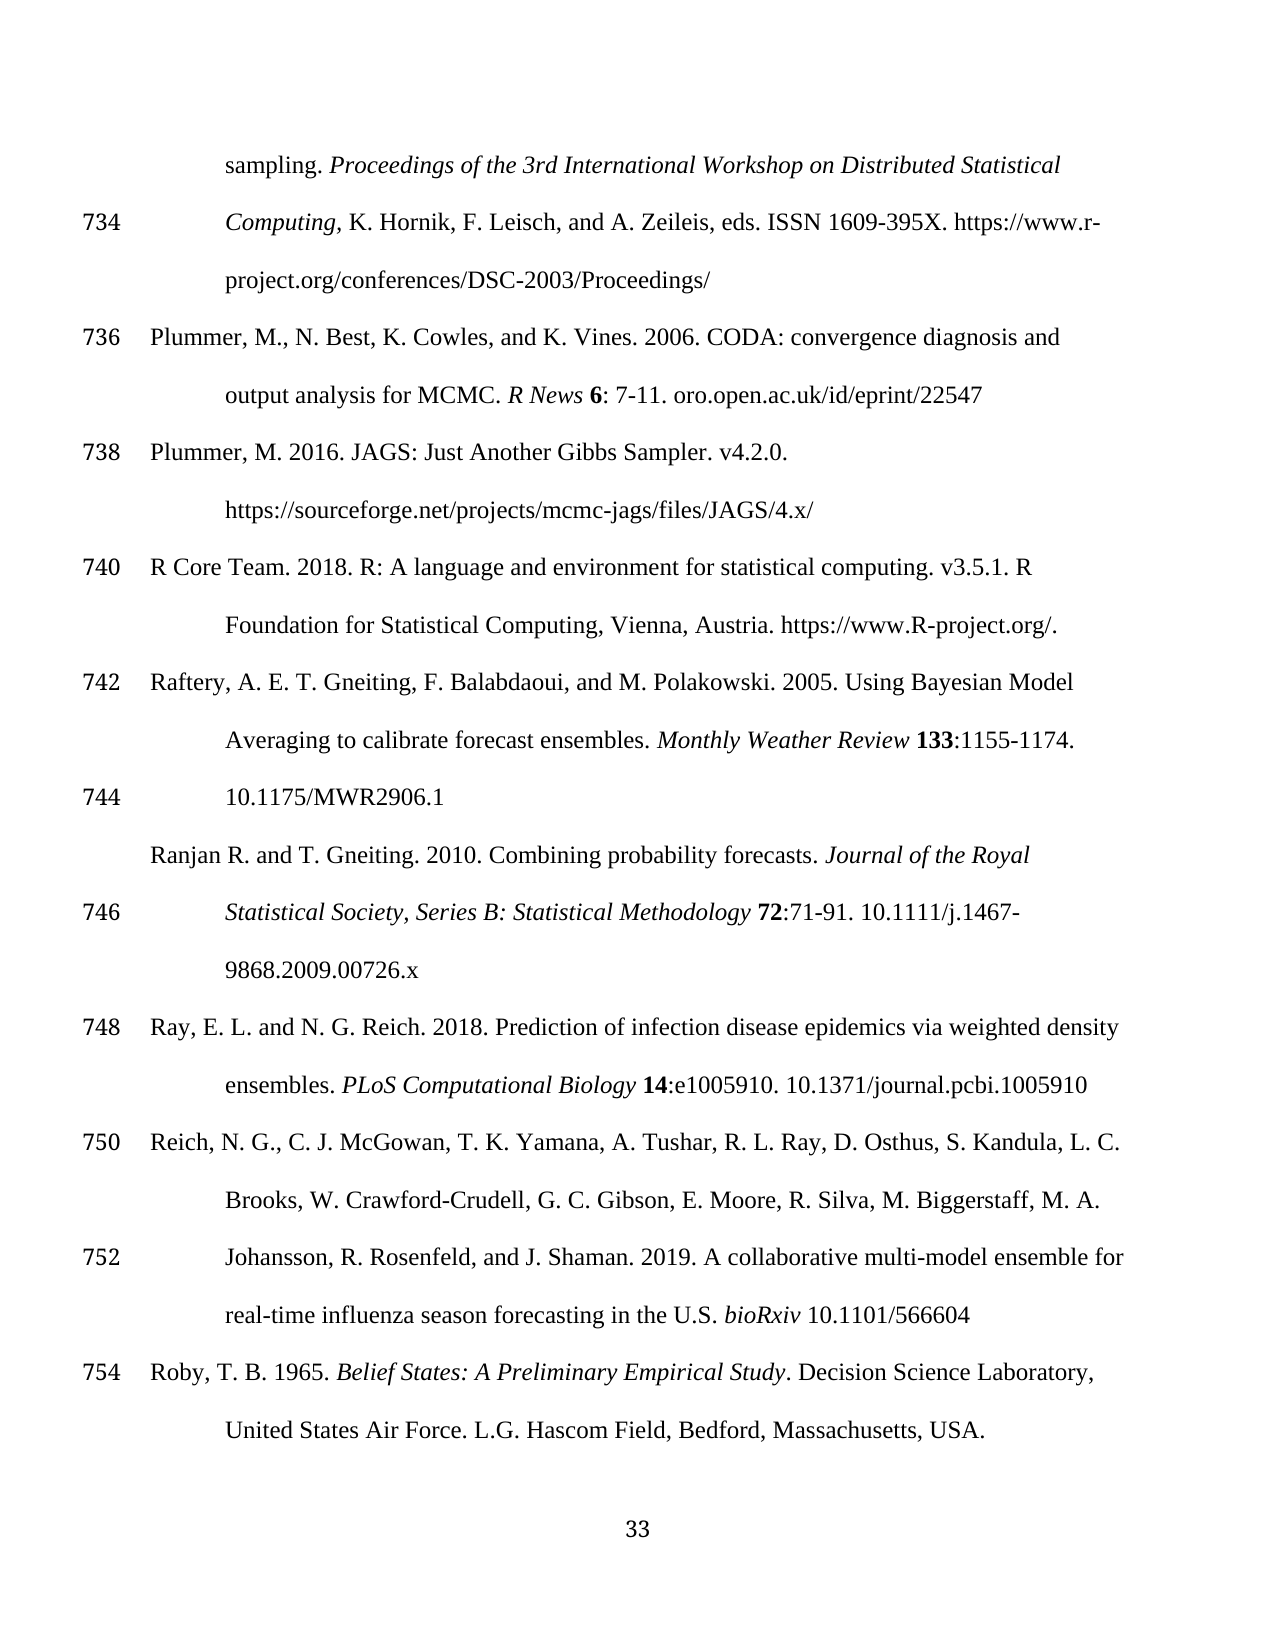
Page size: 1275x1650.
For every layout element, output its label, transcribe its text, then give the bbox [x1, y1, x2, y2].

text Roby, T. B. 1965. Belief States: A Preliminary Empirical Study. Decision Science Laboratory, United States Air Force. L.G. Hascom Field, Bedford, Massachusetts, USA. [150, 1357, 1125, 1444]
text Plummer, M., N. Best, K. Cowles, and K. Vines. 2006. CODA: convergence diagnosis and output analysis for MCMC. R News 6: 7-11. oro.open.ac.uk/id/eprint/22547 [150, 322, 1125, 409]
text Raftery, A. E. T. Gneiting, F. Balabdaoui, and M. Polakowski. 2005. Using Bayesian Model Averaging to calibrate forecast ensembles. Monthly Weather Review 133:1155-1174. 10.1175/MWR2906.1 [150, 667, 1125, 811]
text Ranjan R. and T. Gneiting. 2010. Combining probability forecasts. Journal of the Royal Statistical Society, Series B: Statistical Methodology 72:71-91. 10.1111/j.1467-9868.2009.00726.x [150, 840, 1125, 984]
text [150, 150, 1125, 294]
text Reich, N. G., C. J. McGowan, T. K. Yamana, A. Tushar, R. L. Ray, D. Osthus, S. Kandula, L. C. Brooks, W. Crawford-Crudell, G. C. Gibson, E. Moore, R. Silva, M. Biggerstaff, M. A. Johansson, R. Rosenfeld, and J. Shaman. 2019. A collaborative multi-model ensemble for real-time influenza season forecasting in the U.S. bioRxiv 10.1101/566604 [150, 1127, 1125, 1329]
text R Core Team. 2018. R: A language and environment for statistical computing. v3.5.1. R Foundation for Statistical Computing, Vienna, Austria. https://www.R-project.org/. [150, 552, 1125, 639]
text Ray, E. L. and N. G. Reich. 2018. Prediction of infection disease epidemics via weighted density ensembles. PLoS Computational Biology 14:e1005910. 10.1371/journal.pcbi.1005910 [150, 1012, 1125, 1099]
text Plummer, M. 2016. JAGS: Just Another Gibbs Sampler. v4.2.0. https://sourceforge.net/projects/mcmc-jags/files/JAGS/4.x/ [150, 437, 1125, 524]
